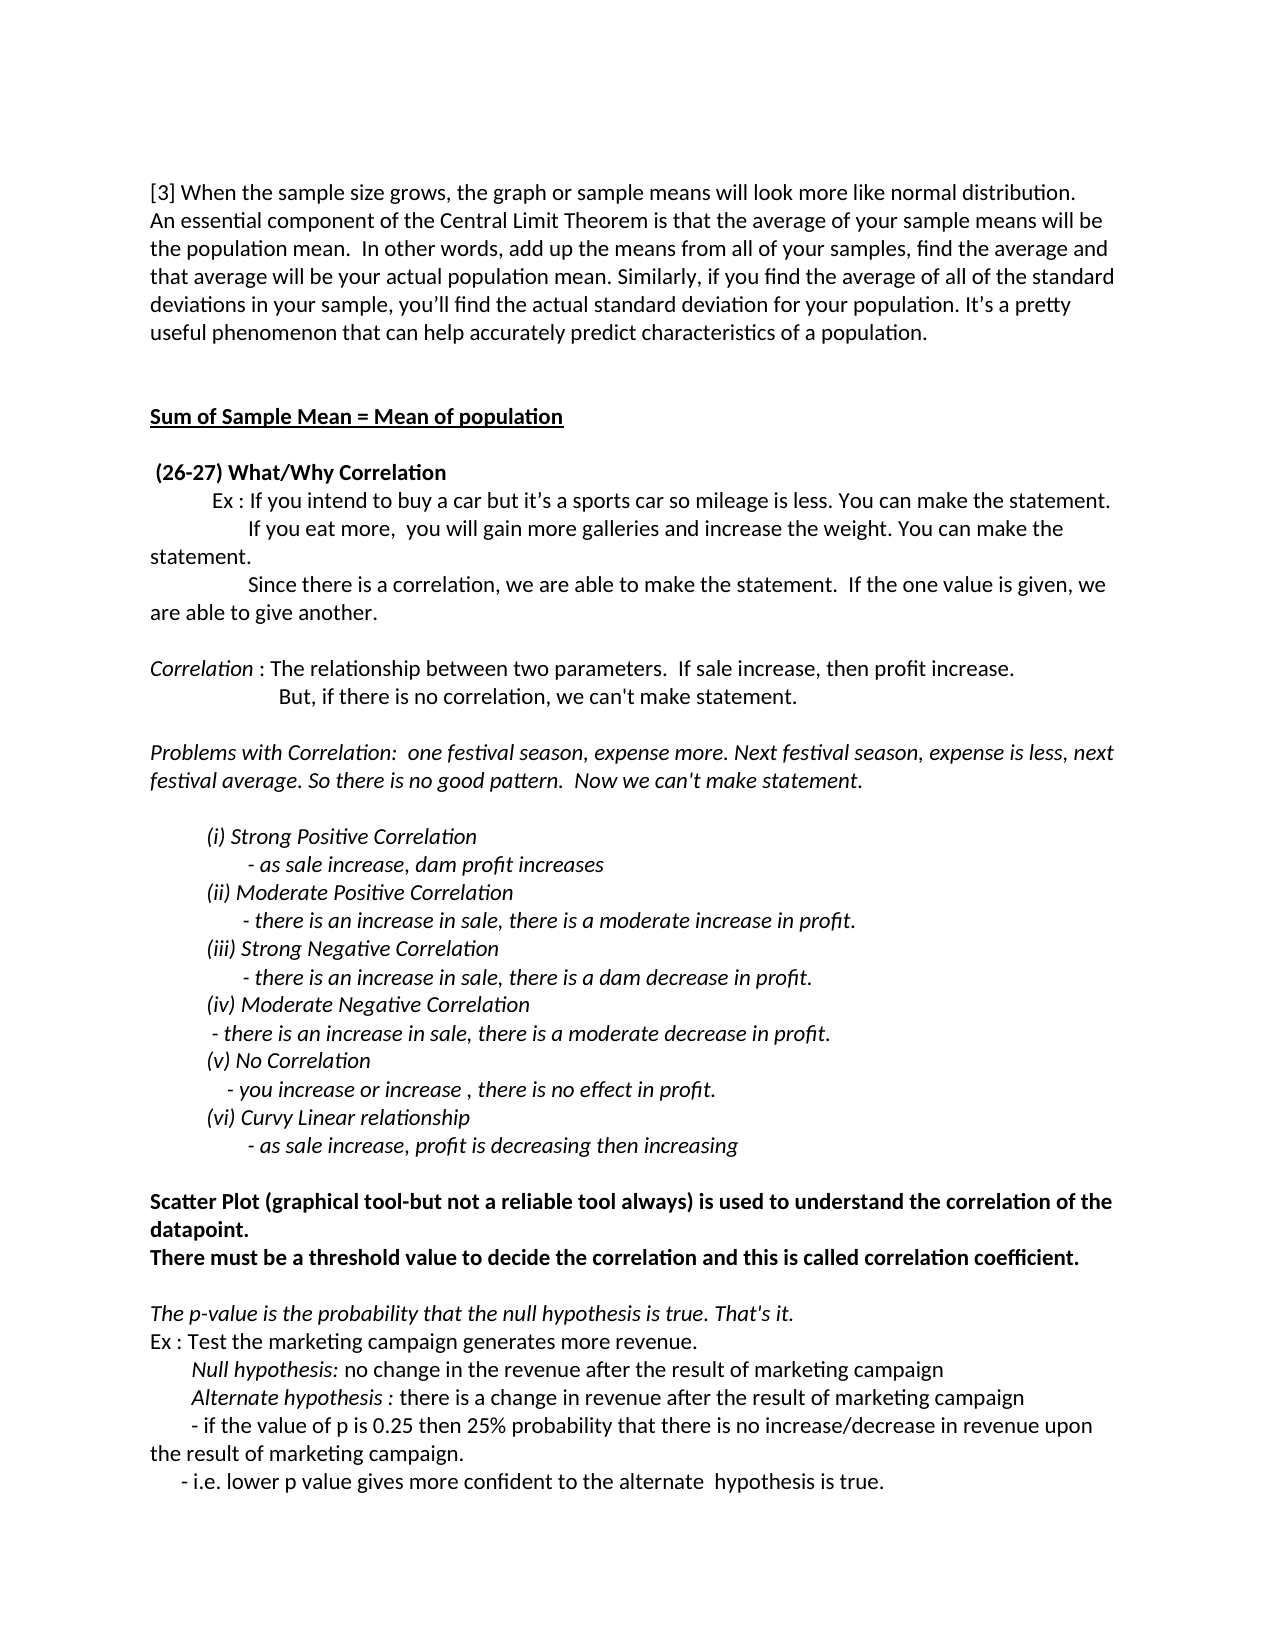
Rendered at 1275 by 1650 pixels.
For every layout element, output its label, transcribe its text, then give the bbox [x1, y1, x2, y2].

text Null hypothesis: no change in the revenue after the result of marketing campaign [150, 1355, 1125, 1383]
text - as sale increase, dam profit increases [206, 851, 1125, 878]
text [3] When the sample size grows, the graph or sample means will look more like normal distribution. [150, 178, 1125, 206]
text Sum of Sample Mean = Mean of population [150, 402, 1125, 430]
text But, if there is no correlation, we can't make statement. [150, 682, 1125, 710]
text - i.e. lower p value gives more confident to the alternate hypothesis is true. [150, 1467, 1125, 1495]
text (i) Strong Positive Correlation [206, 822, 1125, 851]
text Alternate hypothesis : there is a change in revenue after the result of marketing campaign [150, 1383, 1125, 1411]
text If you eat more, you will gain more galleries and increase the weight. You can make the statement. [150, 514, 1125, 570]
text Correlation : The relationship between two parameters. If sale increase, then profit increase. [150, 654, 1125, 682]
text - there is an increase in sale, there is a moderate decrease in profit. [206, 1019, 1125, 1047]
text - if the value of p is 0.25 then 25% probability that there is no increase/decrease in revenue upon the result of marketing campaign. [150, 1411, 1125, 1467]
text - as sale increase, profit is decreasing then increasing [206, 1131, 1125, 1159]
text - you increase or increase , there is no effect in profit. [206, 1075, 1125, 1103]
text (iv) Moderate Negative Correlation [206, 991, 1125, 1019]
text (vi) Curvy Linear relationship [206, 1103, 1125, 1131]
text Ex : Test the marketing campaign generates more revenue. [150, 1327, 1125, 1355]
text - there is an increase in sale, there is a moderate increase in profit. [206, 907, 1125, 934]
text (ii) Moderate Positive Correlation [206, 878, 1125, 907]
text (26-27) What/Why Correlation [150, 458, 1125, 486]
text There must be a threshold value to decide the correlation and this is called correlation coefficient. [150, 1243, 1125, 1271]
text An essential component of the Central Limit Theorem is that the average of your sample means will be the population mean. In other words, add up the means from all of your samples, find the average and that average will be your actual population mean. Similarly, if you find the average of all of the standard deviations in your sample, you’ll find the actual standard deviation for your population. It’s a pretty useful phenomenon that can help accurately predict characteristics of a population. [150, 206, 1125, 346]
text (v) No Correlation [206, 1047, 1125, 1075]
text Since there is a correlation, we are able to make the statement. If the one value is given, we are able to give another. [150, 570, 1125, 626]
text Ex : If you intend to buy a car but it’s a sports car so mileage is less. You can make the statement. [150, 486, 1125, 514]
text Scatter Plot (graphical tool-but not a reliable tool always) is used to understand the correlation of the datapoint. [150, 1187, 1125, 1243]
text (iii) Strong Negative Correlation [206, 934, 1125, 963]
text - there is an increase in sale, there is a dam decrease in profit. [206, 963, 1125, 991]
text Problems with Correlation: one festival season, expense more. Next festival season, expense is less, next festival average. So there is no good pattern. Now we can't make statement. [150, 738, 1125, 794]
text The p-value is the probability that the null hypothesis is true. That's it. [150, 1299, 1125, 1327]
